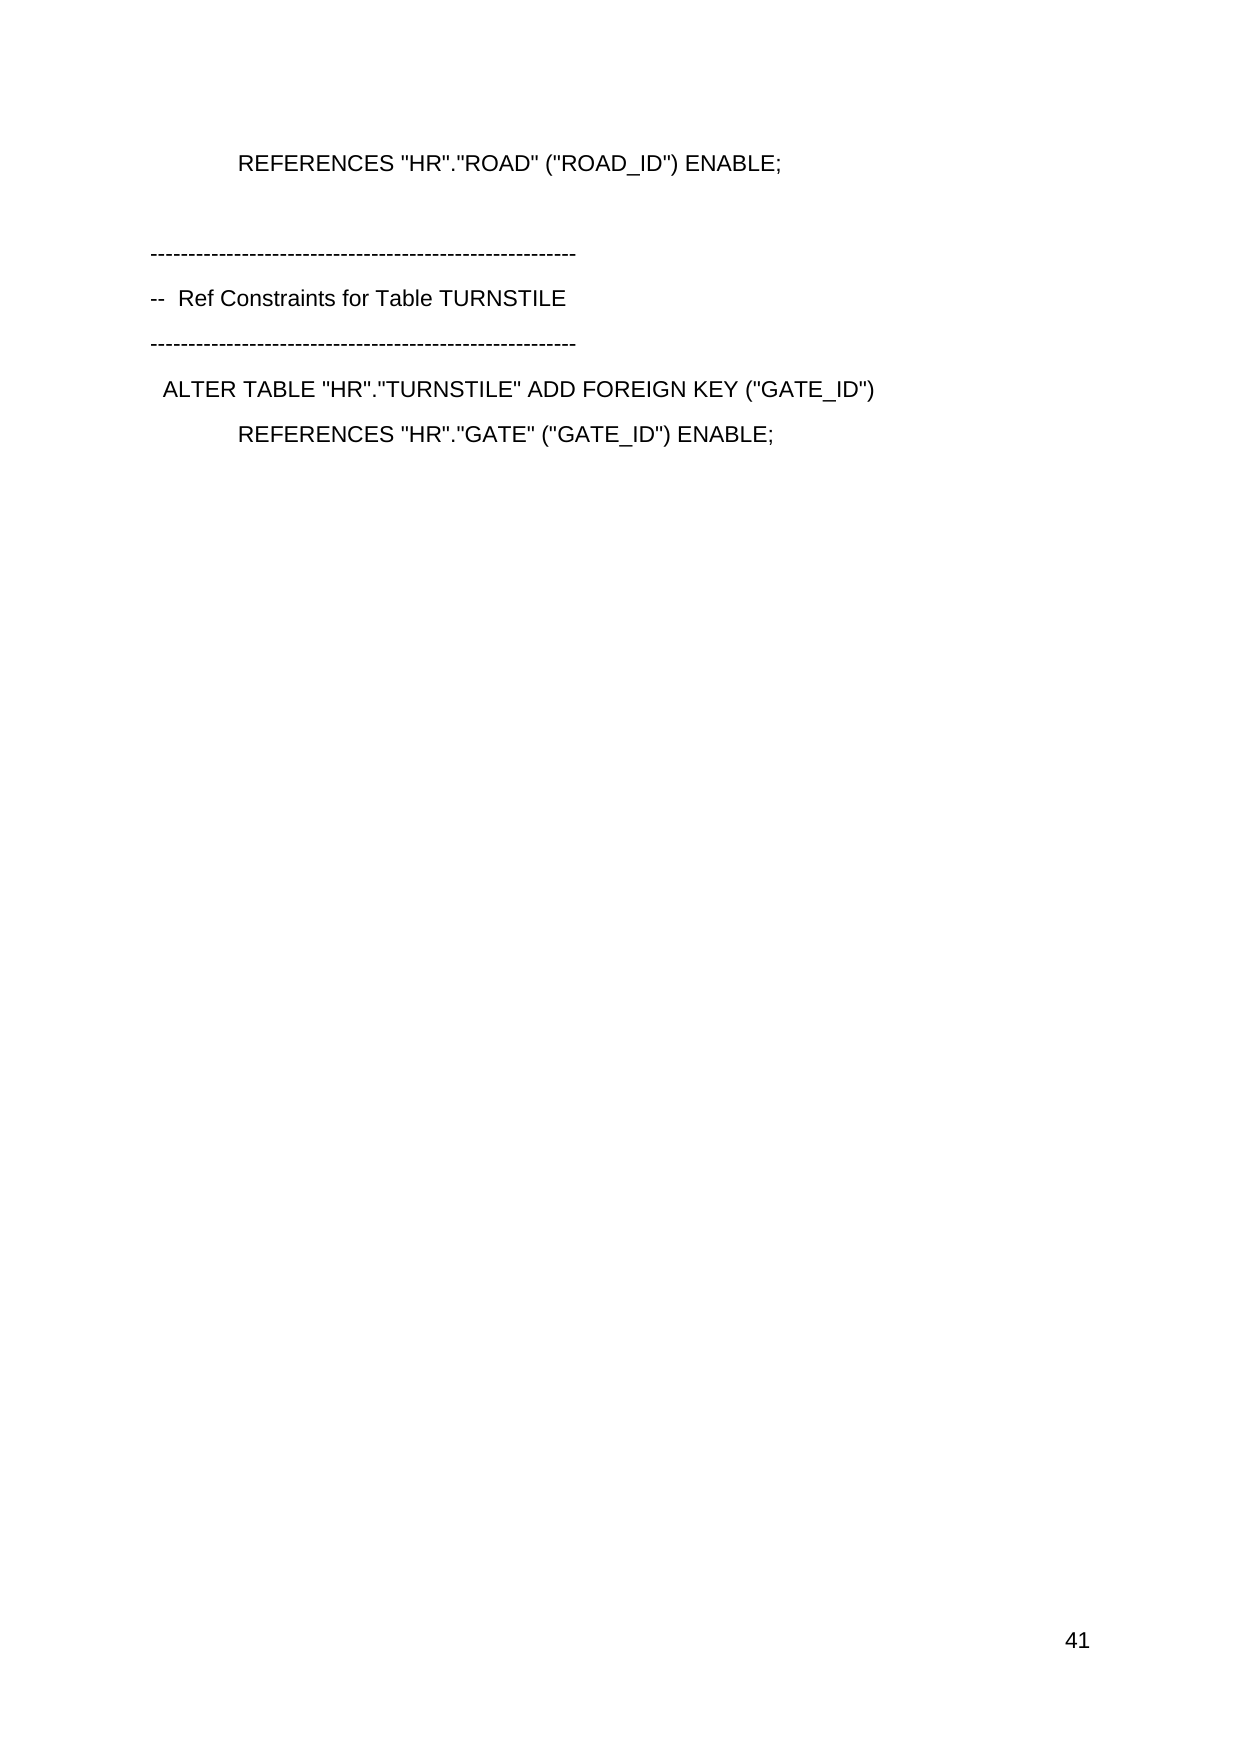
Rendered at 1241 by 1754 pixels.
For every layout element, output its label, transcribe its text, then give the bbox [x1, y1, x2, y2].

text -- Ref Constraints for Table TURNSTILE [150, 285, 1090, 312]
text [150, 330, 1090, 357]
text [150, 240, 1090, 267]
text REFERENCES "HR"."GATE" ("GATE_ID") ENABLE; [150, 421, 1090, 447]
text REFERENCES "HR"."ROAD" ("ROAD_ID") ENABLE; [150, 150, 1090, 176]
text ALTER TABLE "HR"."TURNSTILE" ADD FOREIGN KEY ("GATE_ID") [150, 376, 1090, 402]
